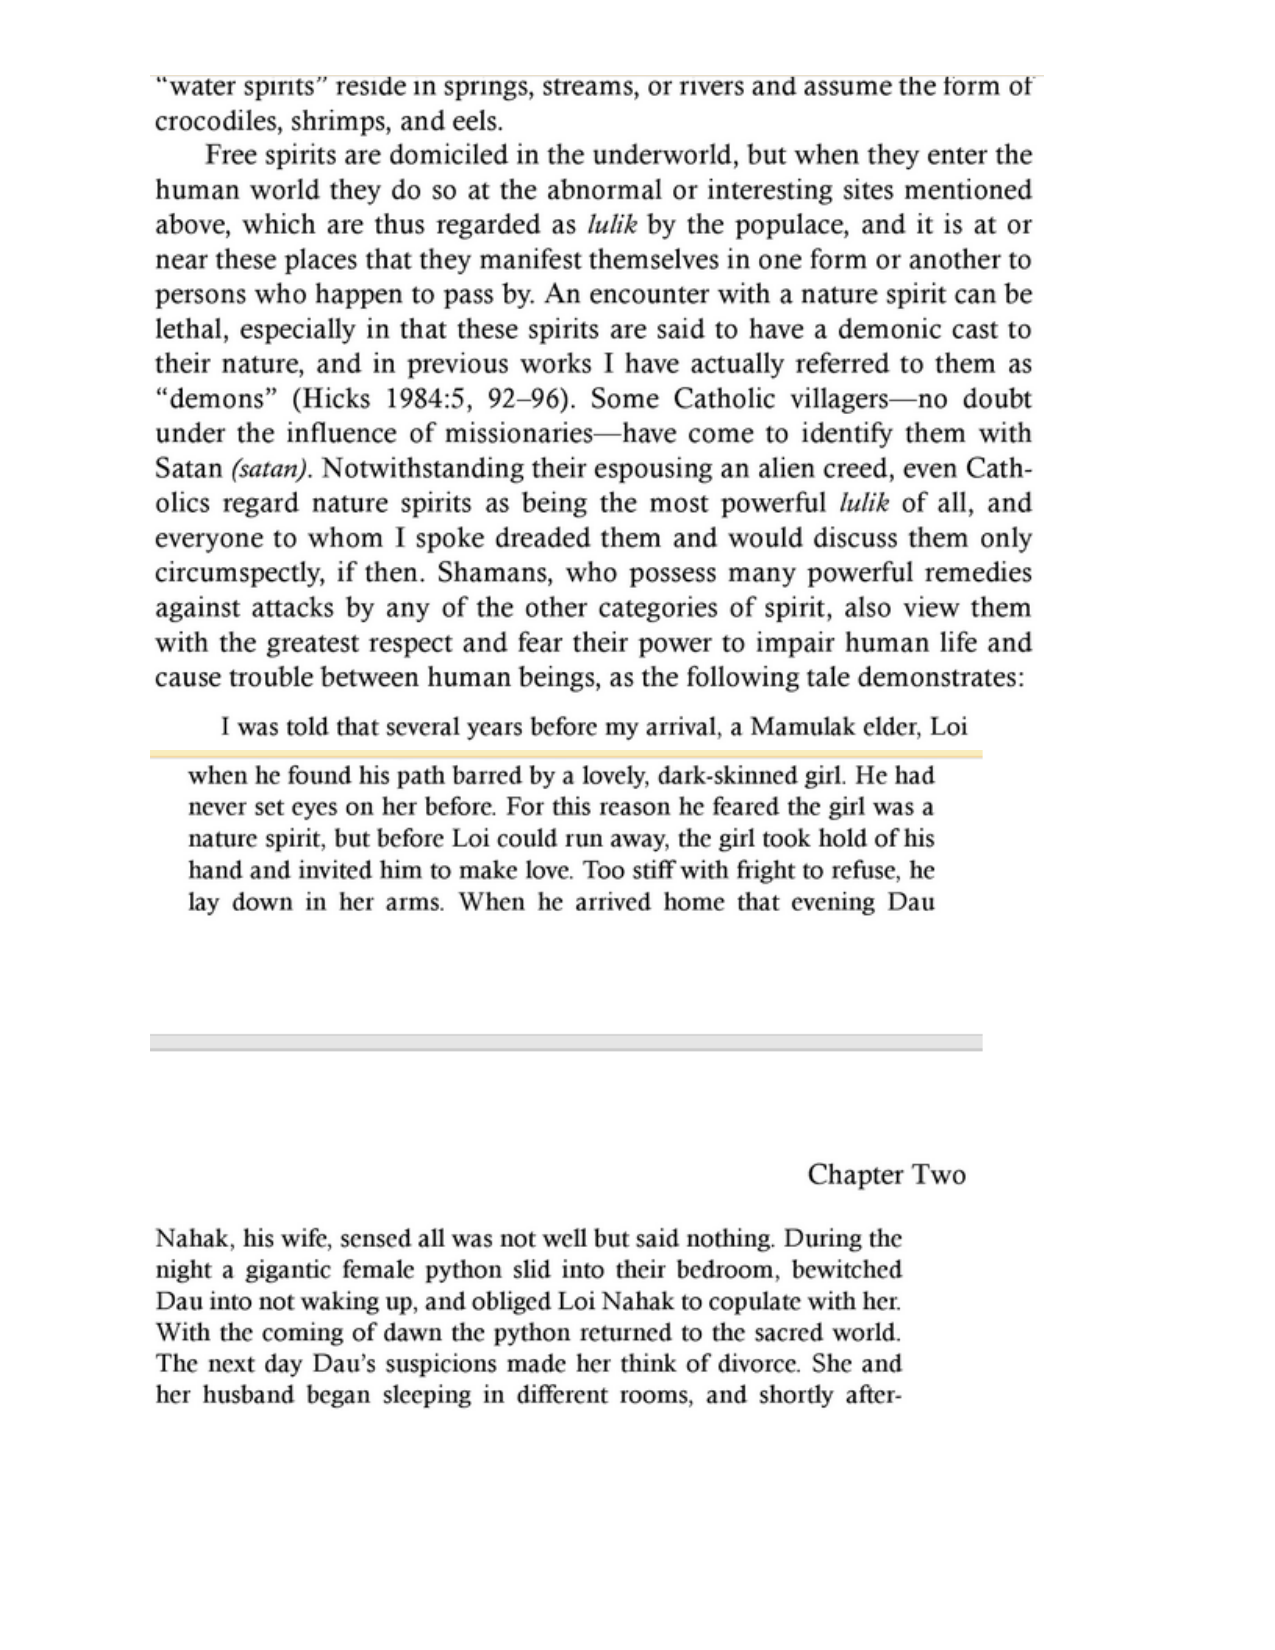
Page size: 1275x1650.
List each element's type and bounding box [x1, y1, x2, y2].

picture [150, 750, 983, 1411]
picture [150, 75, 1044, 743]
